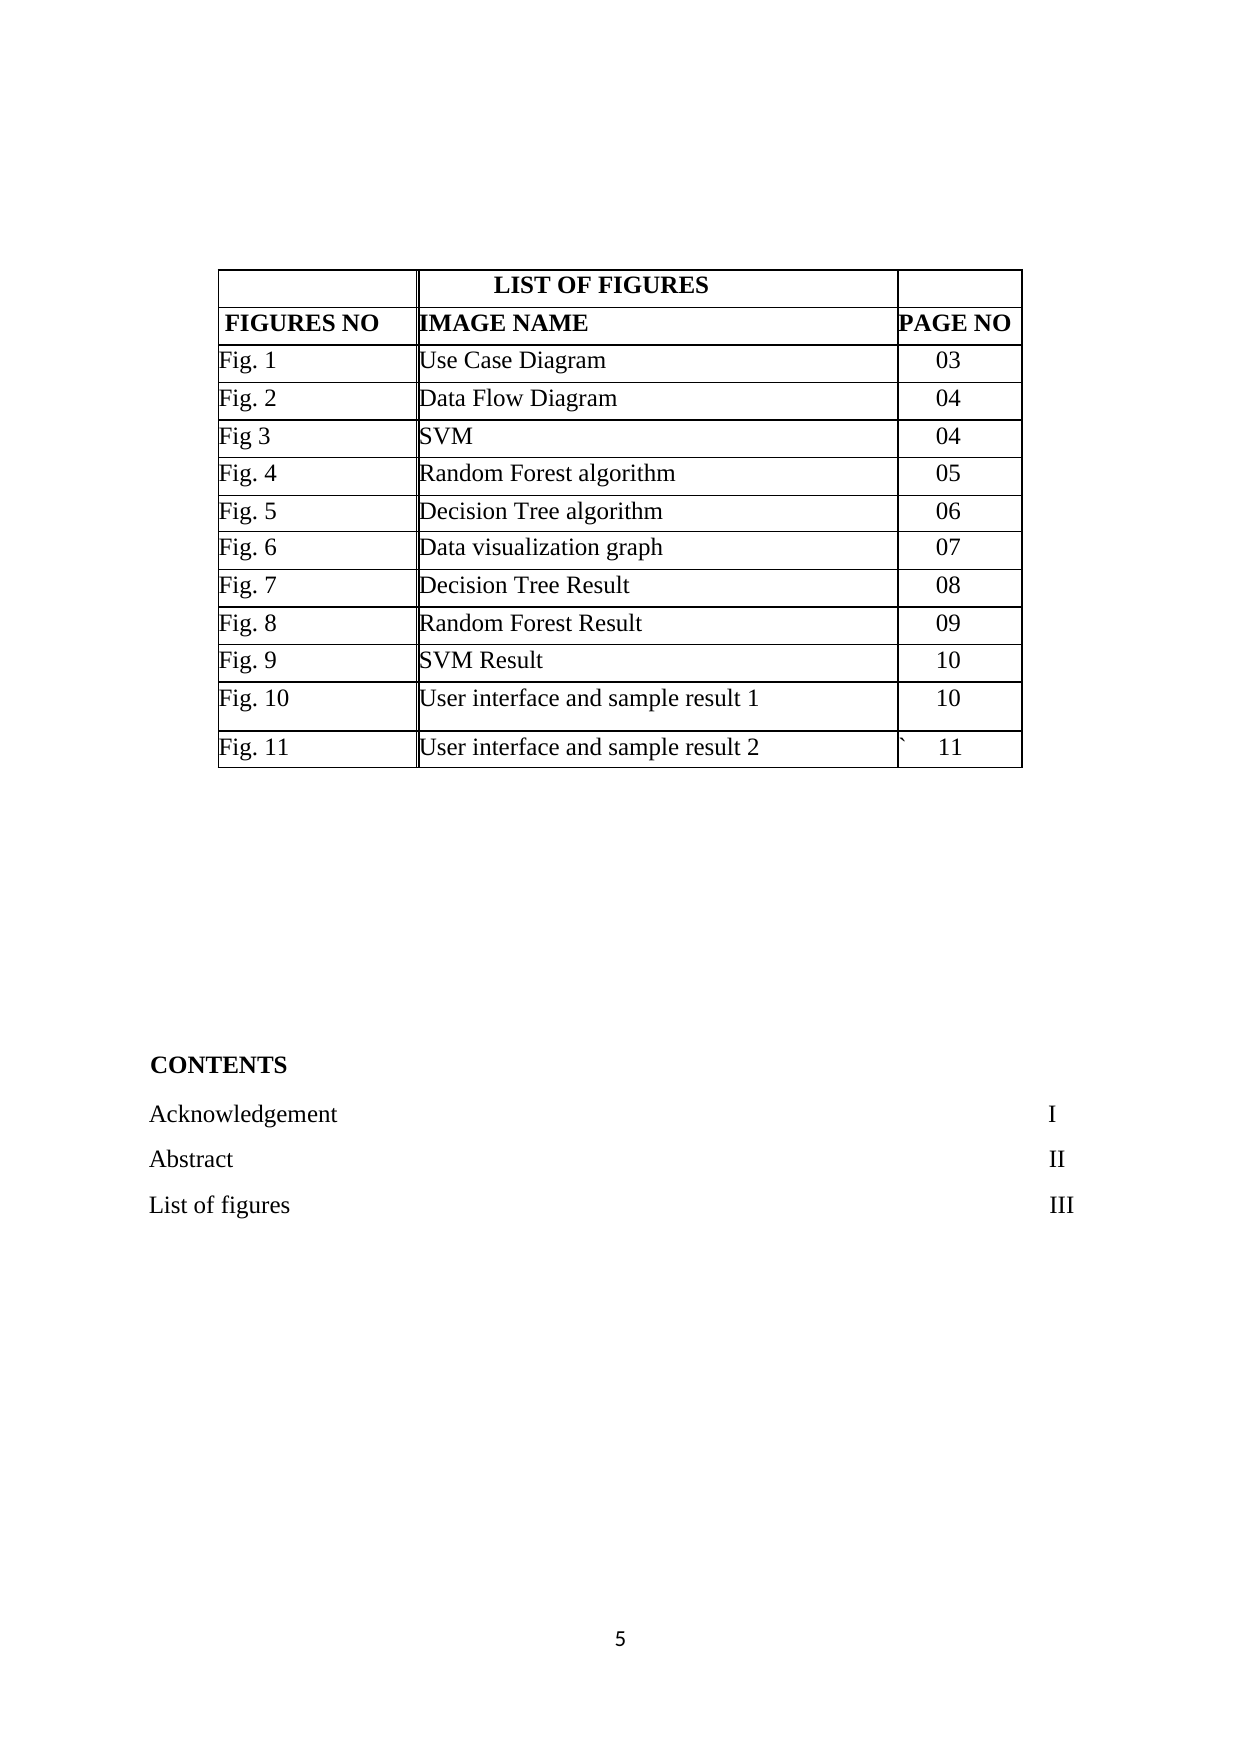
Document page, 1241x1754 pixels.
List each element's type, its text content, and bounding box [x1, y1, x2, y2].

table_cell 08 [899, 570, 1021, 606]
table_cell 04 [899, 383, 1021, 419]
table_header [219, 271, 416, 306]
table_cell 06 [899, 496, 1021, 531]
table_cell 07 [899, 532, 1021, 568]
table_cell 10 [899, 683, 1021, 730]
table_cell Fig. 10 [219, 683, 416, 730]
table_header [899, 271, 1021, 306]
table_cell Decision Tree Result [420, 570, 897, 606]
table_cell Fig. 8 [219, 608, 416, 644]
table_cell Fig. 2 [219, 383, 416, 419]
table_cell Fig. 7 [219, 570, 416, 606]
table_cell 03 [899, 346, 1021, 382]
table_cell Fig 3 [219, 421, 416, 457]
table_cell Fig. 9 [219, 645, 416, 681]
table_cell Random Forest Result [420, 608, 897, 644]
table_cell Data Flow Diagram [420, 383, 897, 419]
text Acknowledgement I [148, 1099, 1090, 1128]
table_cell IMAGE NAME [420, 308, 897, 344]
table_cell 05 [899, 458, 1021, 494]
table_cell Decision Tree algorithm [420, 496, 897, 531]
table_cell Data visualization graph [420, 532, 897, 568]
table_cell Fig. 5 [219, 496, 416, 531]
table_cell Fig. 11 [219, 732, 416, 767]
text Abstract II [148, 1144, 1090, 1173]
table_cell Fig. 4 [219, 458, 416, 494]
table_cell Fig. 6 [219, 532, 416, 568]
table_cell SVM Result [420, 645, 897, 681]
table_cell Random Forest algorithm [420, 458, 897, 494]
table_cell 04 [899, 421, 1021, 457]
table_cell Fig. 1 [219, 346, 416, 382]
table_cell Use Case Diagram [420, 346, 897, 382]
text List of figures III [148, 1190, 1090, 1219]
table_cell 10 [899, 645, 1021, 681]
table_cell User interface and sample result 1 [420, 683, 897, 730]
table_cell User interface and sample result 2 [420, 732, 897, 767]
text CONTENTS [150, 1050, 1056, 1079]
table_cell PAGE NO [899, 308, 1021, 344]
table_cell SVM [420, 421, 897, 457]
table_cell FIGURES NO [219, 308, 416, 344]
table_cell 09 [899, 608, 1021, 644]
table_cell ` 11 [899, 732, 1021, 767]
table_header LIST OF FIGURES [420, 271, 897, 306]
